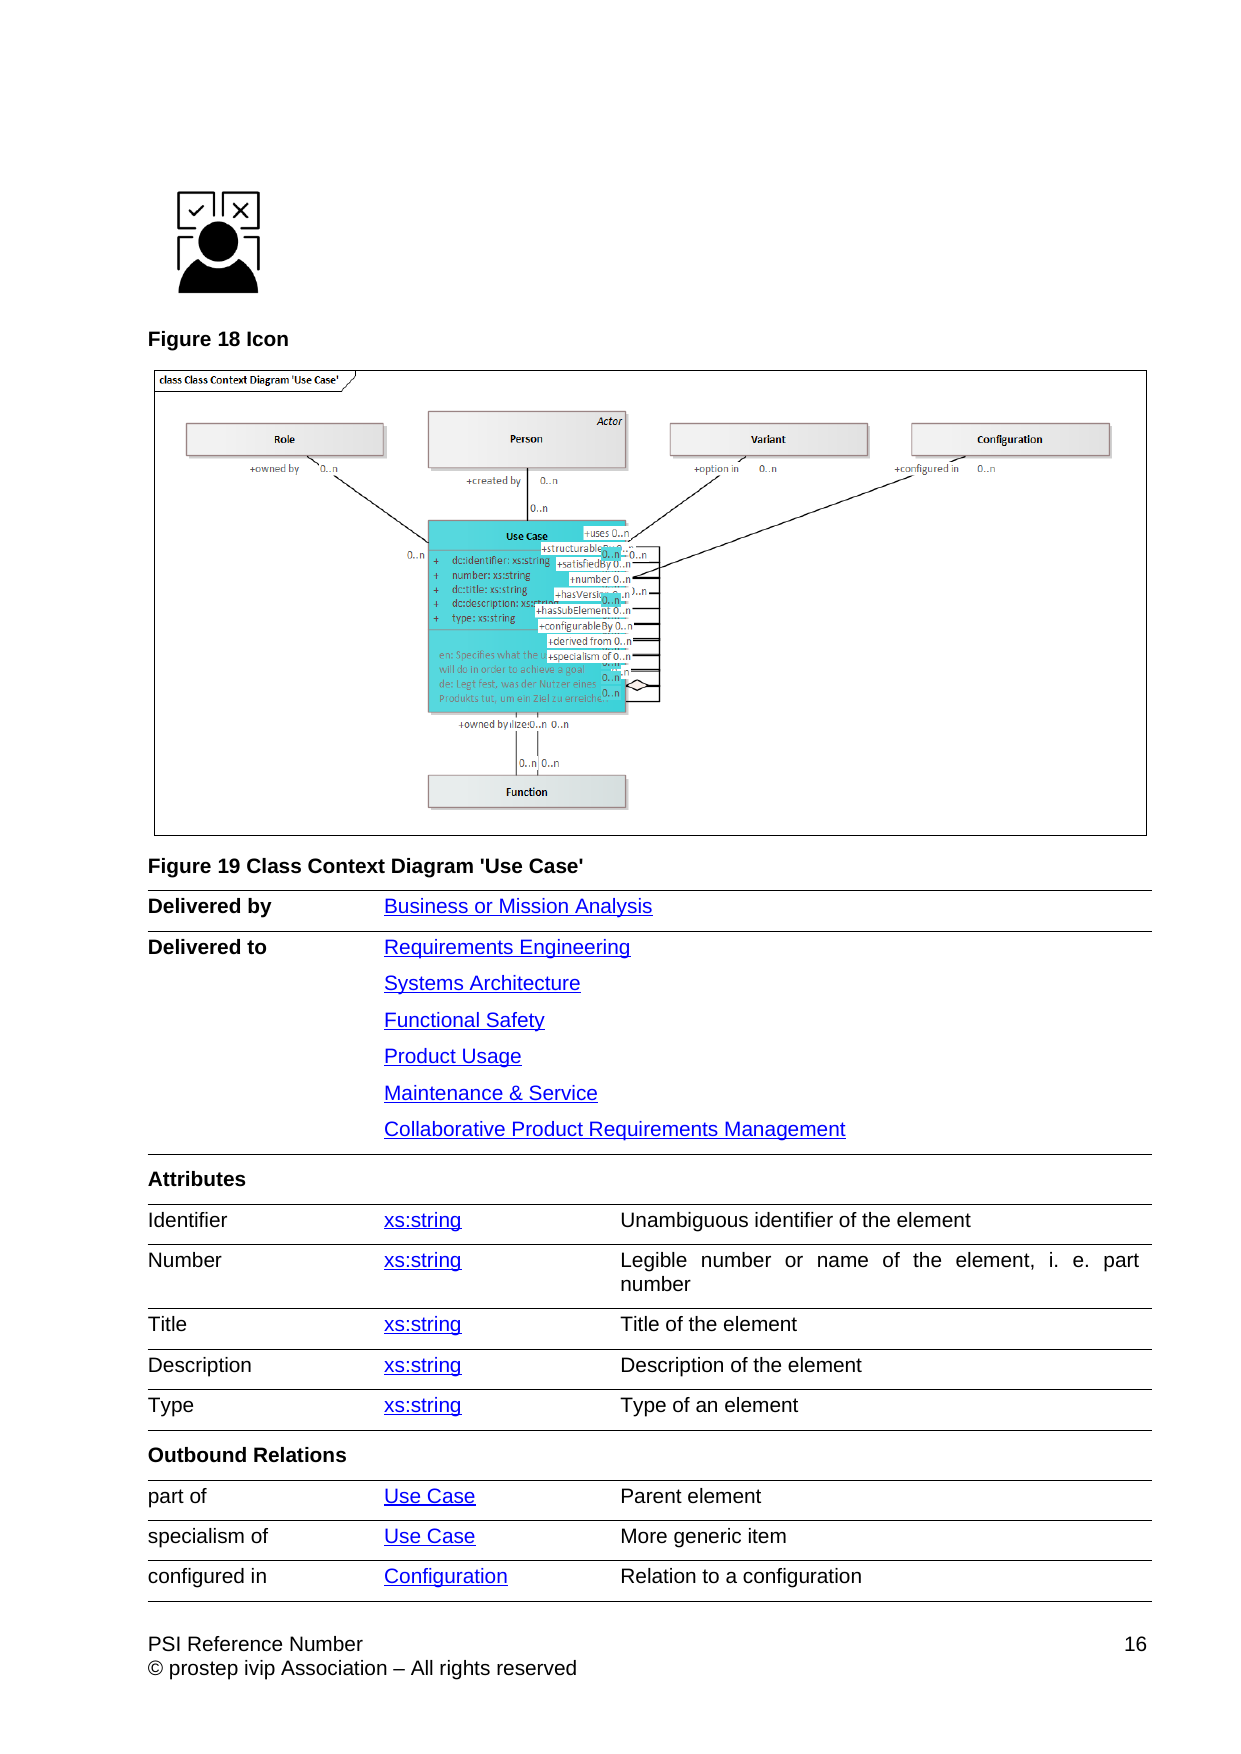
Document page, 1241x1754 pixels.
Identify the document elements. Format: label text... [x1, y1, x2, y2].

table_header Unambiguous identifier of the element [620, 1205, 1152, 1244]
table_cell specialism of [148, 1521, 384, 1560]
table_cell xs:string [384, 1350, 620, 1389]
table_cell Description of the element [620, 1350, 1152, 1389]
table_header Use Case [384, 1481, 620, 1520]
table_cell Type of an element [620, 1390, 1152, 1429]
table_cell More generic item [620, 1521, 1152, 1560]
table_header xs:string [384, 1205, 620, 1244]
table_cell Number [148, 1245, 384, 1308]
table_cell Relation to a configuration [620, 1561, 1152, 1601]
table_header Parent element [620, 1481, 1152, 1520]
table_cell Legible number or name of the element, i. e. part number [620, 1245, 1152, 1308]
table_cell xs:string [384, 1309, 620, 1349]
table_cell Title of the element [620, 1309, 1152, 1349]
table_cell Delivered to [148, 932, 384, 1153]
table_cell xs:string [384, 1245, 620, 1308]
text Outbound Relations [148, 1443, 1152, 1467]
table_cell configured in [148, 1561, 384, 1601]
table_cell xs:string [384, 1390, 620, 1429]
table_header part of [148, 1481, 384, 1520]
table_cell Use Case [384, 1521, 620, 1560]
text Attributes [148, 1167, 1152, 1191]
table_cell Title [148, 1309, 384, 1349]
picture [147, 363, 1152, 842]
table_cell Configuration [384, 1561, 620, 1601]
table_header Identifier [148, 1205, 384, 1244]
table_header Delivered by [148, 891, 384, 931]
picture [147, 173, 289, 315]
table_cell Requirements Engineering Systems Architecture Functional Safety Product Usage Maintenance & Service Collaborative Product Requirements Management [384, 932, 1152, 1153]
table_header Business or Mission Analysis [384, 891, 1152, 931]
table_cell Description [148, 1350, 384, 1389]
table_cell Type [148, 1390, 384, 1429]
